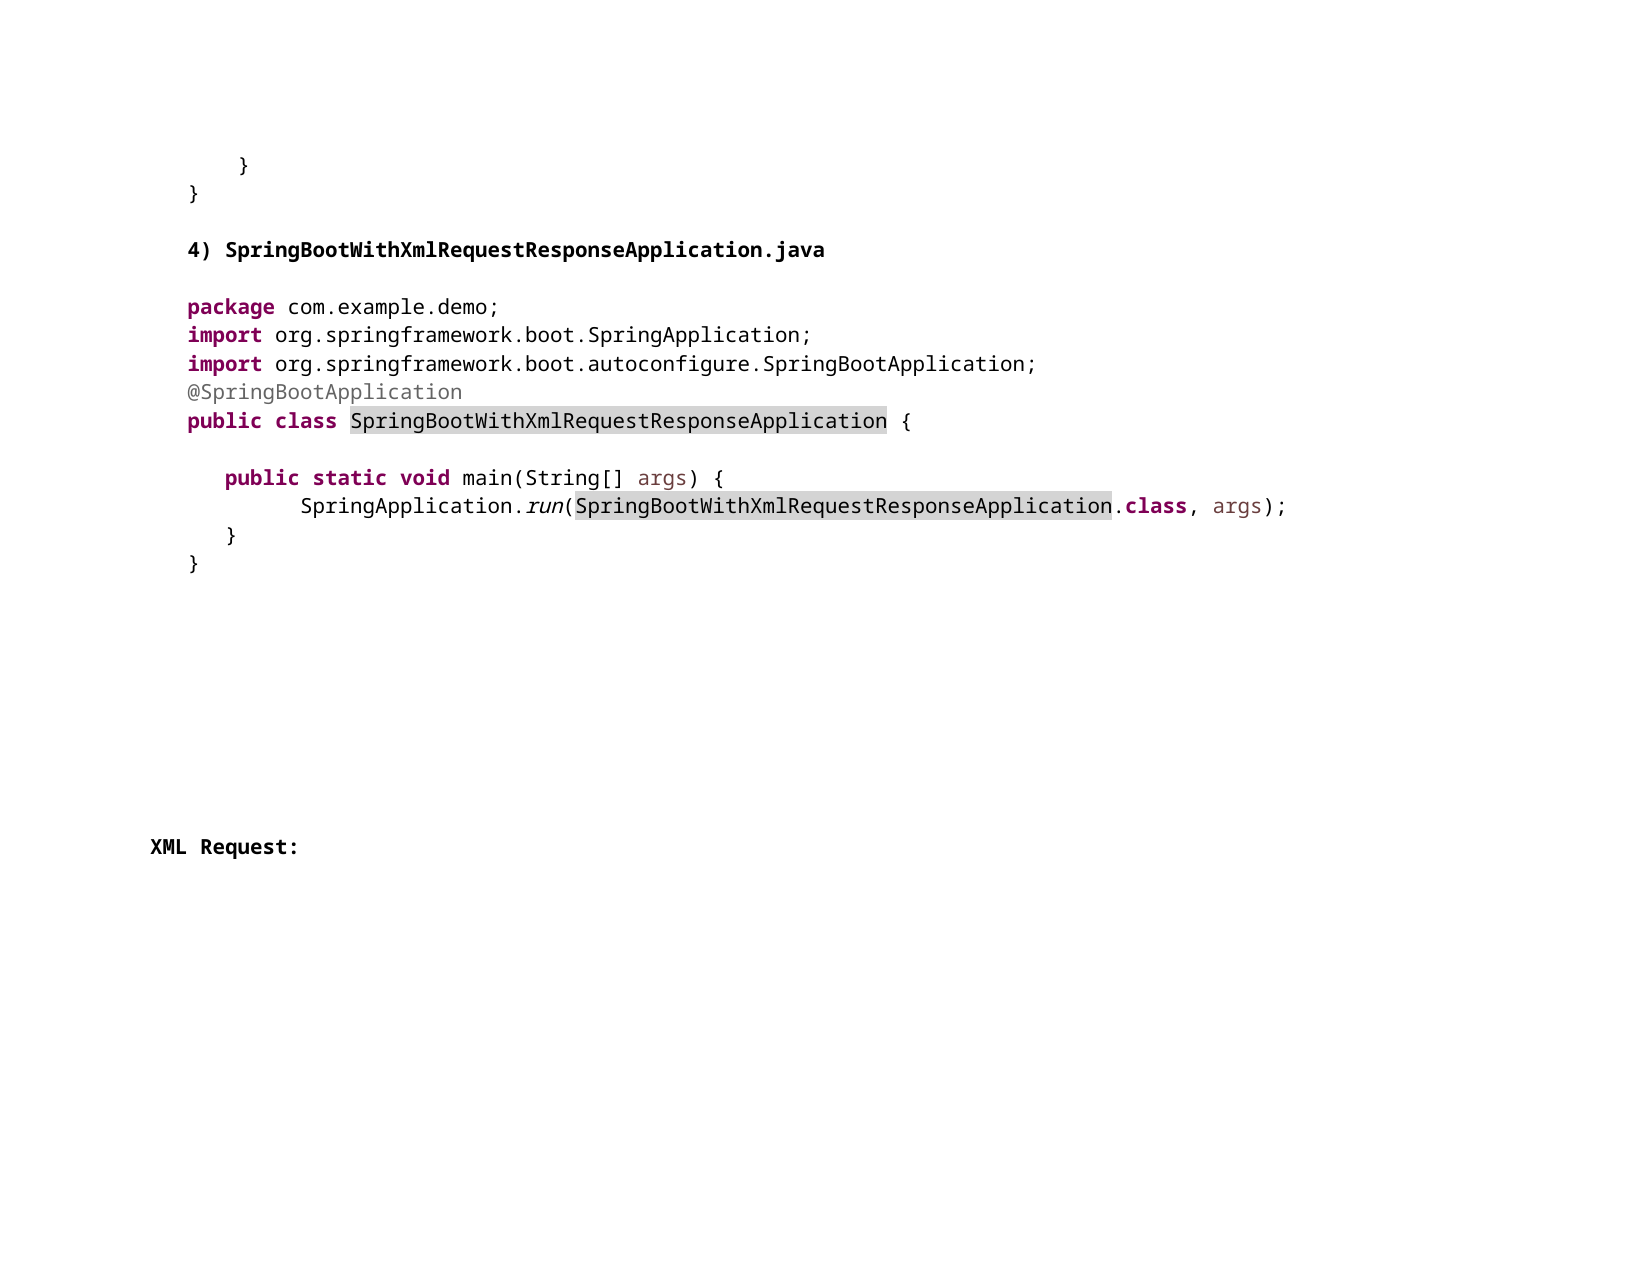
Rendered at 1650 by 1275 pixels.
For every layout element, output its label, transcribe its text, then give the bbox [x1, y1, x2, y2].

text SpringApplication.run(SpringBootWithXmlRequestResponseApplication.class, args); [1112, 491, 1500, 520]
text import org.springframework.boot.autoconfigure.SpringBootApplication; [187, 349, 1500, 377]
text public static void main(String[] args) { [187, 463, 1500, 491]
text import org.springframework.boot.SpringApplication; [187, 321, 1500, 349]
text } [187, 178, 1500, 207]
text } [187, 520, 1500, 548]
text package com.example.demo; [187, 292, 1500, 321]
text } [187, 150, 1500, 178]
text } [187, 548, 1500, 577]
text public class SpringBootWithXmlRequestResponseApplication { [887, 406, 1500, 434]
text XML Request: [150, 832, 1500, 861]
text public class SpringBootWithXmlRequestResponseApplication { [187, 406, 350, 434]
text @SpringBootApplication [187, 377, 1500, 406]
list SpringBootWithXmlRequestResponseApplication.java [187, 235, 1500, 264]
text SpringApplication.run(SpringBootWithXmlRequestResponseApplication.class, args); [187, 491, 575, 520]
